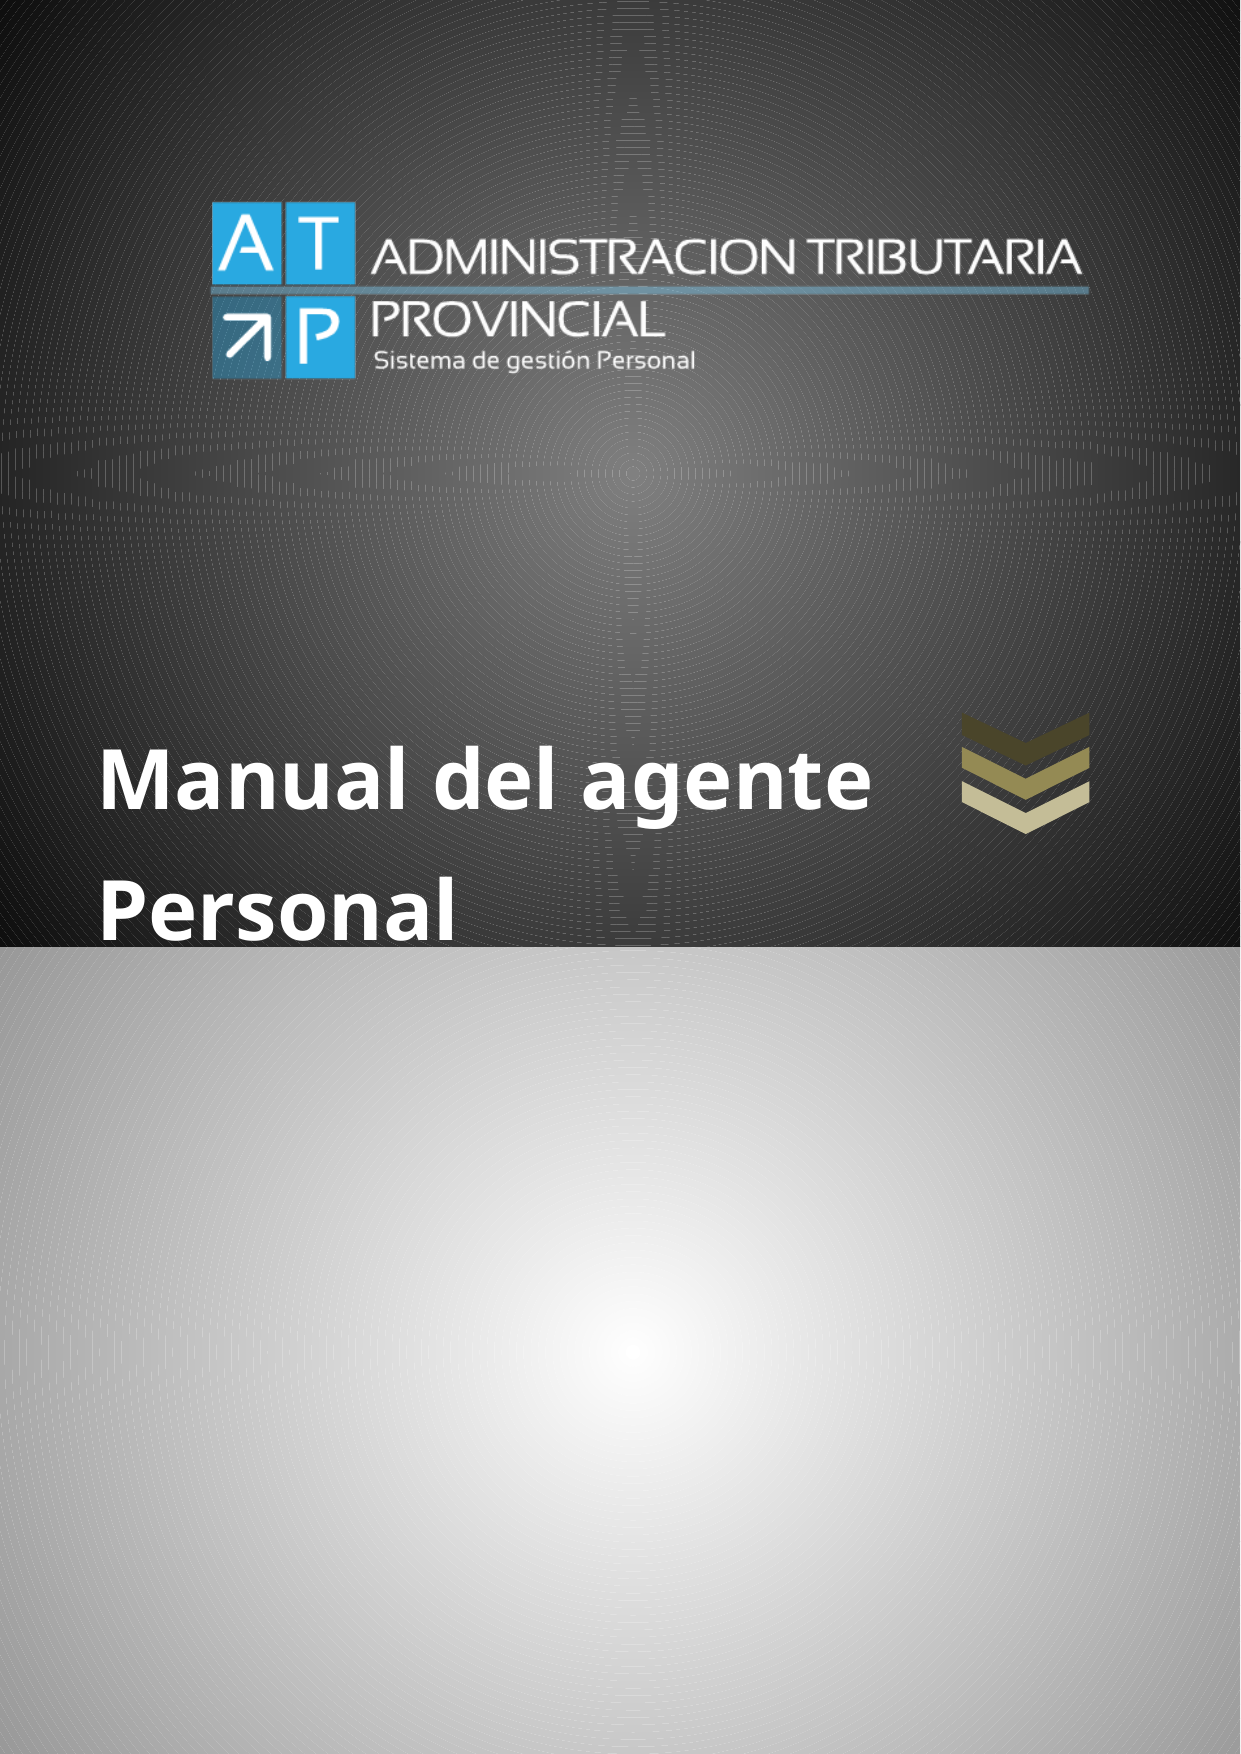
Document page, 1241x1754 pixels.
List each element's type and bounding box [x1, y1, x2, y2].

picture [202, 193, 1124, 390]
